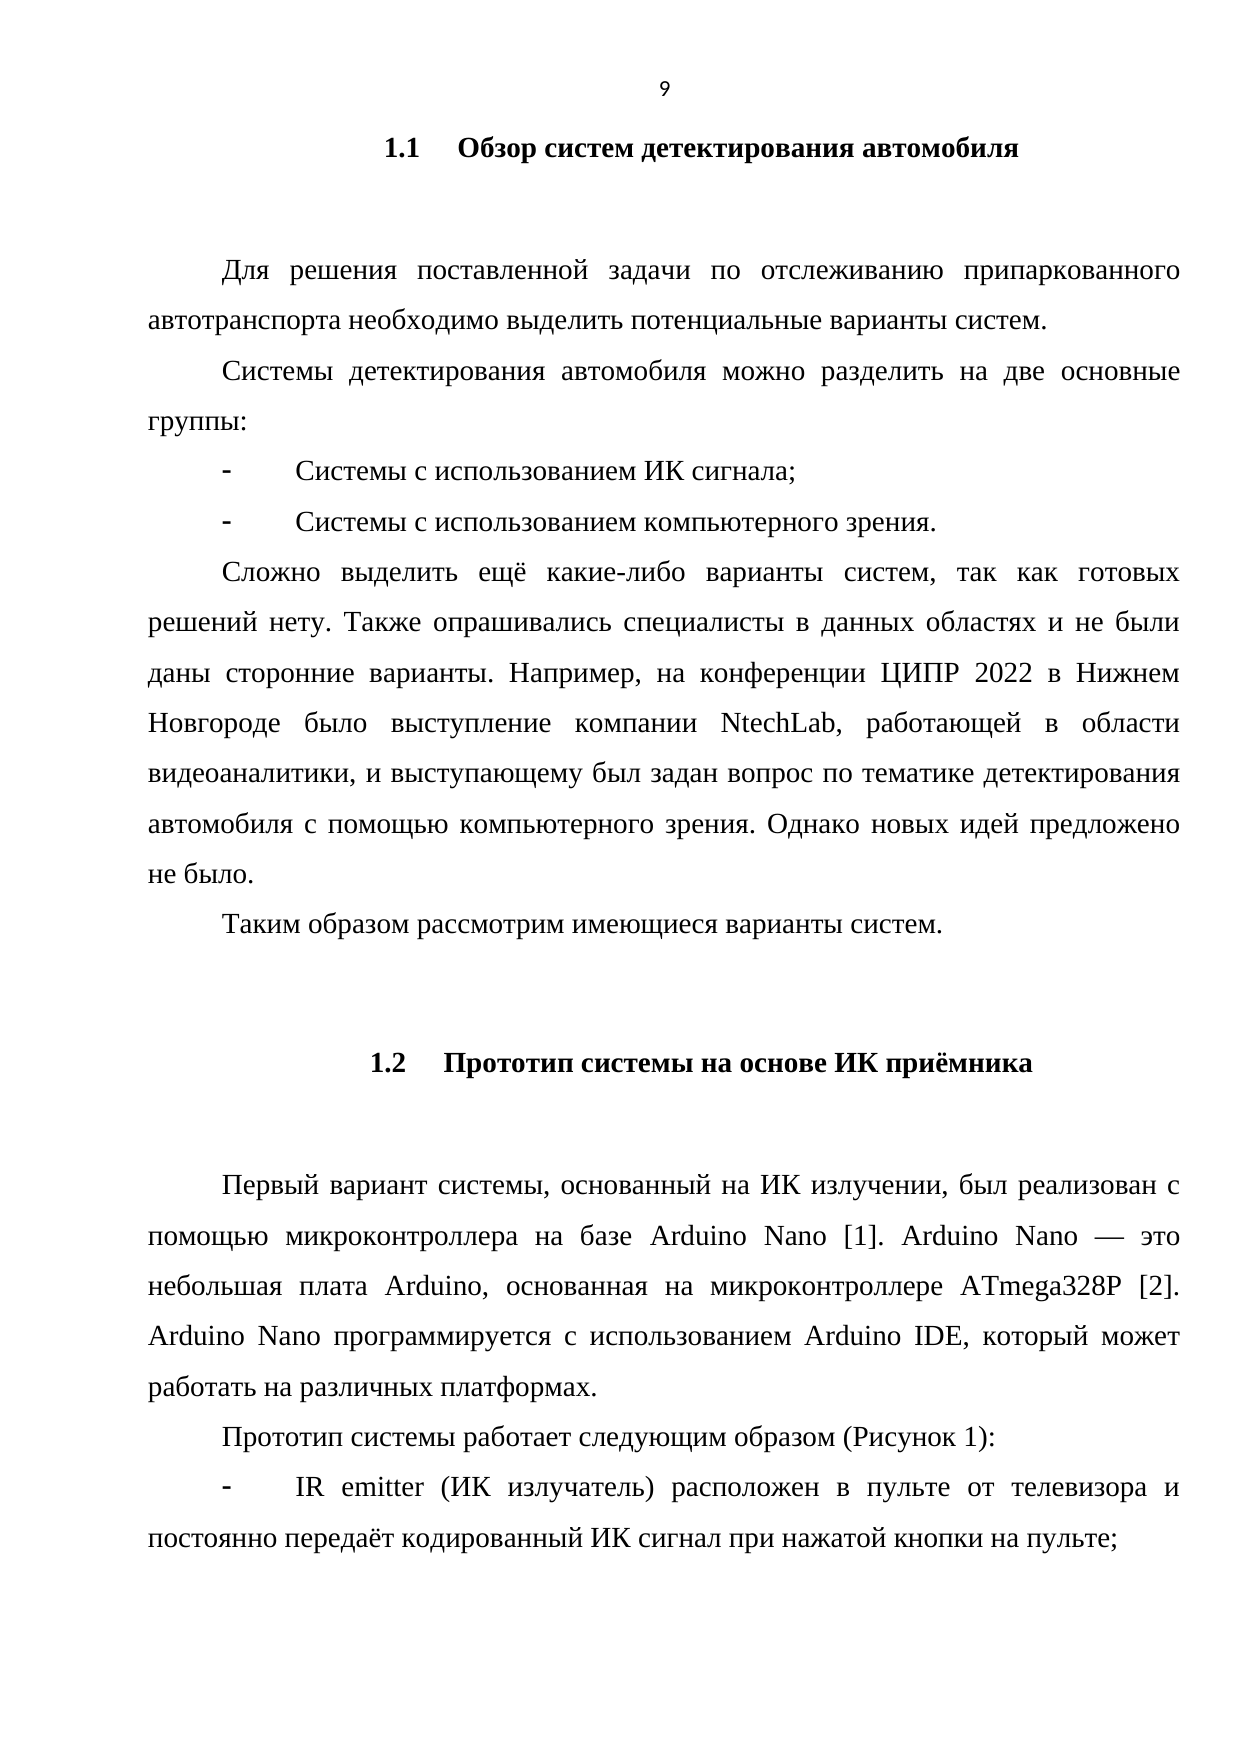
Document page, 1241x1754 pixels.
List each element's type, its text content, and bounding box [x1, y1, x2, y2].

list Системы с использованием ИК сигнала; [148, 453, 1181, 487]
subtitle Прототип системы на основе ИК приёмника [148, 1045, 1181, 1079]
list IR emitter (ИК излучатель) расположен в пульте от телевизора и постоянно передаёт кодированный ИК сигнал при нажатой кнопки на пульте; [148, 1469, 1181, 1553]
list Системы с использованием компьютерного зрения. [148, 504, 1181, 537]
list Таким образом рассмотрим имеющиеся варианты систем. [148, 906, 1181, 940]
text Первый вариант системы, основанный на ИК излучении, был реализован с помощью микроконтроллера на базе Arduino Nano [1]. Arduino Nano — это небольшая плата Arduino, основанная на микроконтроллере ATmega328P [2]. Arduino Nano программируется с использованием Arduino IDE, который может работать на различных платформах. [148, 1167, 1181, 1402]
text Для решения поставленной задачи по отслеживанию припаркованного автотранспорта необходимо выделить потенциальные варианты систем. [148, 252, 1181, 336]
subtitle Обзор систем детектирования автомобиля [148, 130, 1181, 163]
text Системы детектирования автомобиля можно разделить на две основные группы: [148, 353, 1181, 437]
text Прототип системы работает следующим образом (Рисунок 1): [148, 1419, 1181, 1453]
list Сложно выделить ещё какие-либо варианты систем, так как готовых решений нету. Также опрашивались специалисты в данных областях и не были даны сторонние варианты. Например, на конференции ЦИПР 2022 в Нижнем Новгороде было выступление компании NtechLab, работающей в области видеоаналитики, и выступающему был задан вопрос по тематике детектирования автомобиля с помощью компьютерного зрения. Однако новых идей предложено не было. [148, 554, 1181, 889]
